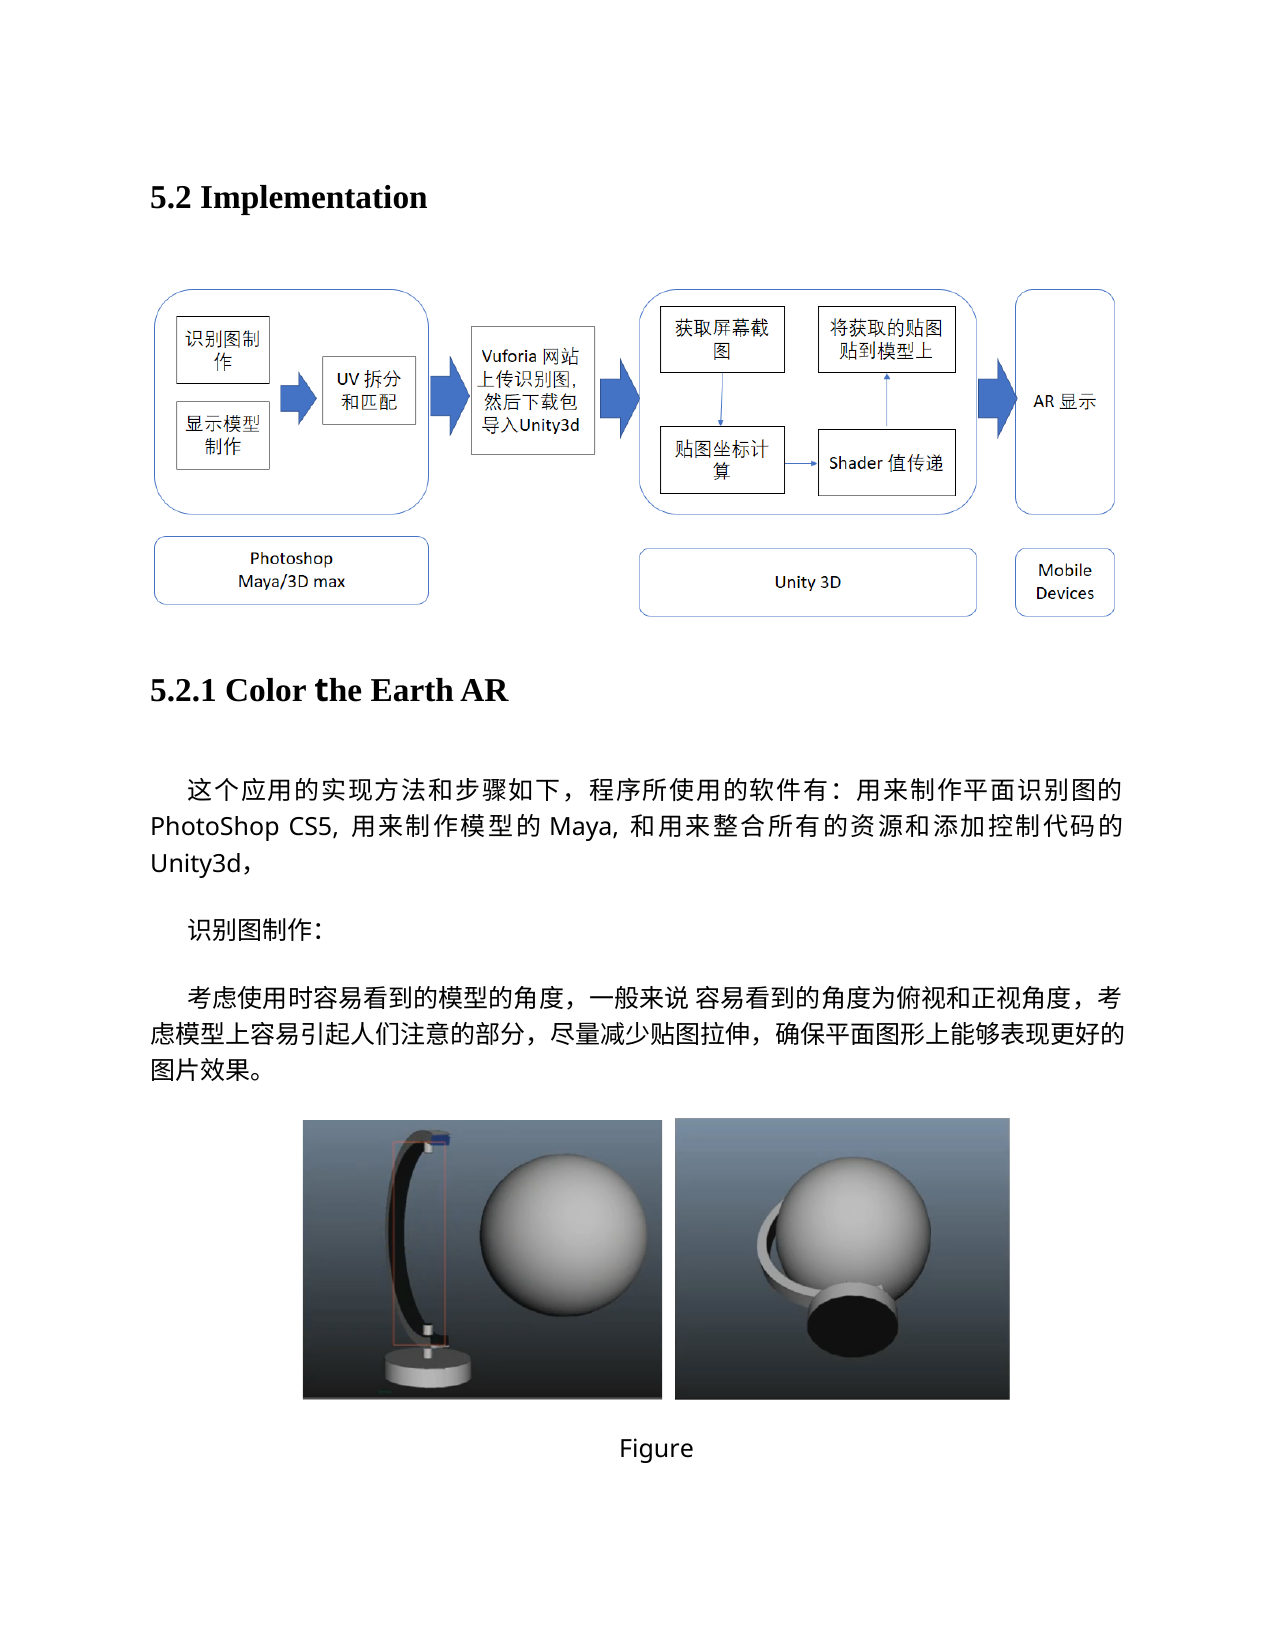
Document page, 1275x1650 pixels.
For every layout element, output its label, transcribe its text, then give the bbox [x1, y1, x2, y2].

text Figure [150, 1431, 1125, 1465]
picture [150, 270, 1125, 635]
picture [302, 1120, 663, 1400]
text 识别图制作： [150, 911, 1125, 947]
text 考虑使用时容易看到的模型的角度，一般来说 容易看到的角度为俯视和正视角度，考虑模型上容易引起人们注意的部分，尽量减少贴图拉伸，确保平面图形上能够表现更好的图片效果。 [150, 978, 1125, 1087]
picture [675, 1118, 1010, 1400]
text 这个应用的实现方法和步骤如下，程序所使用的软件有：用来制作平面识别图的 PhotoShop CS5, 用来制作模型的Maya, 和用来整合所有的资源和添加控制代码的Unity3d， [150, 771, 1125, 879]
text 5.2.1 Color the Earth AR [150, 666, 1125, 711]
text 5.2 Implementation [150, 177, 1125, 216]
